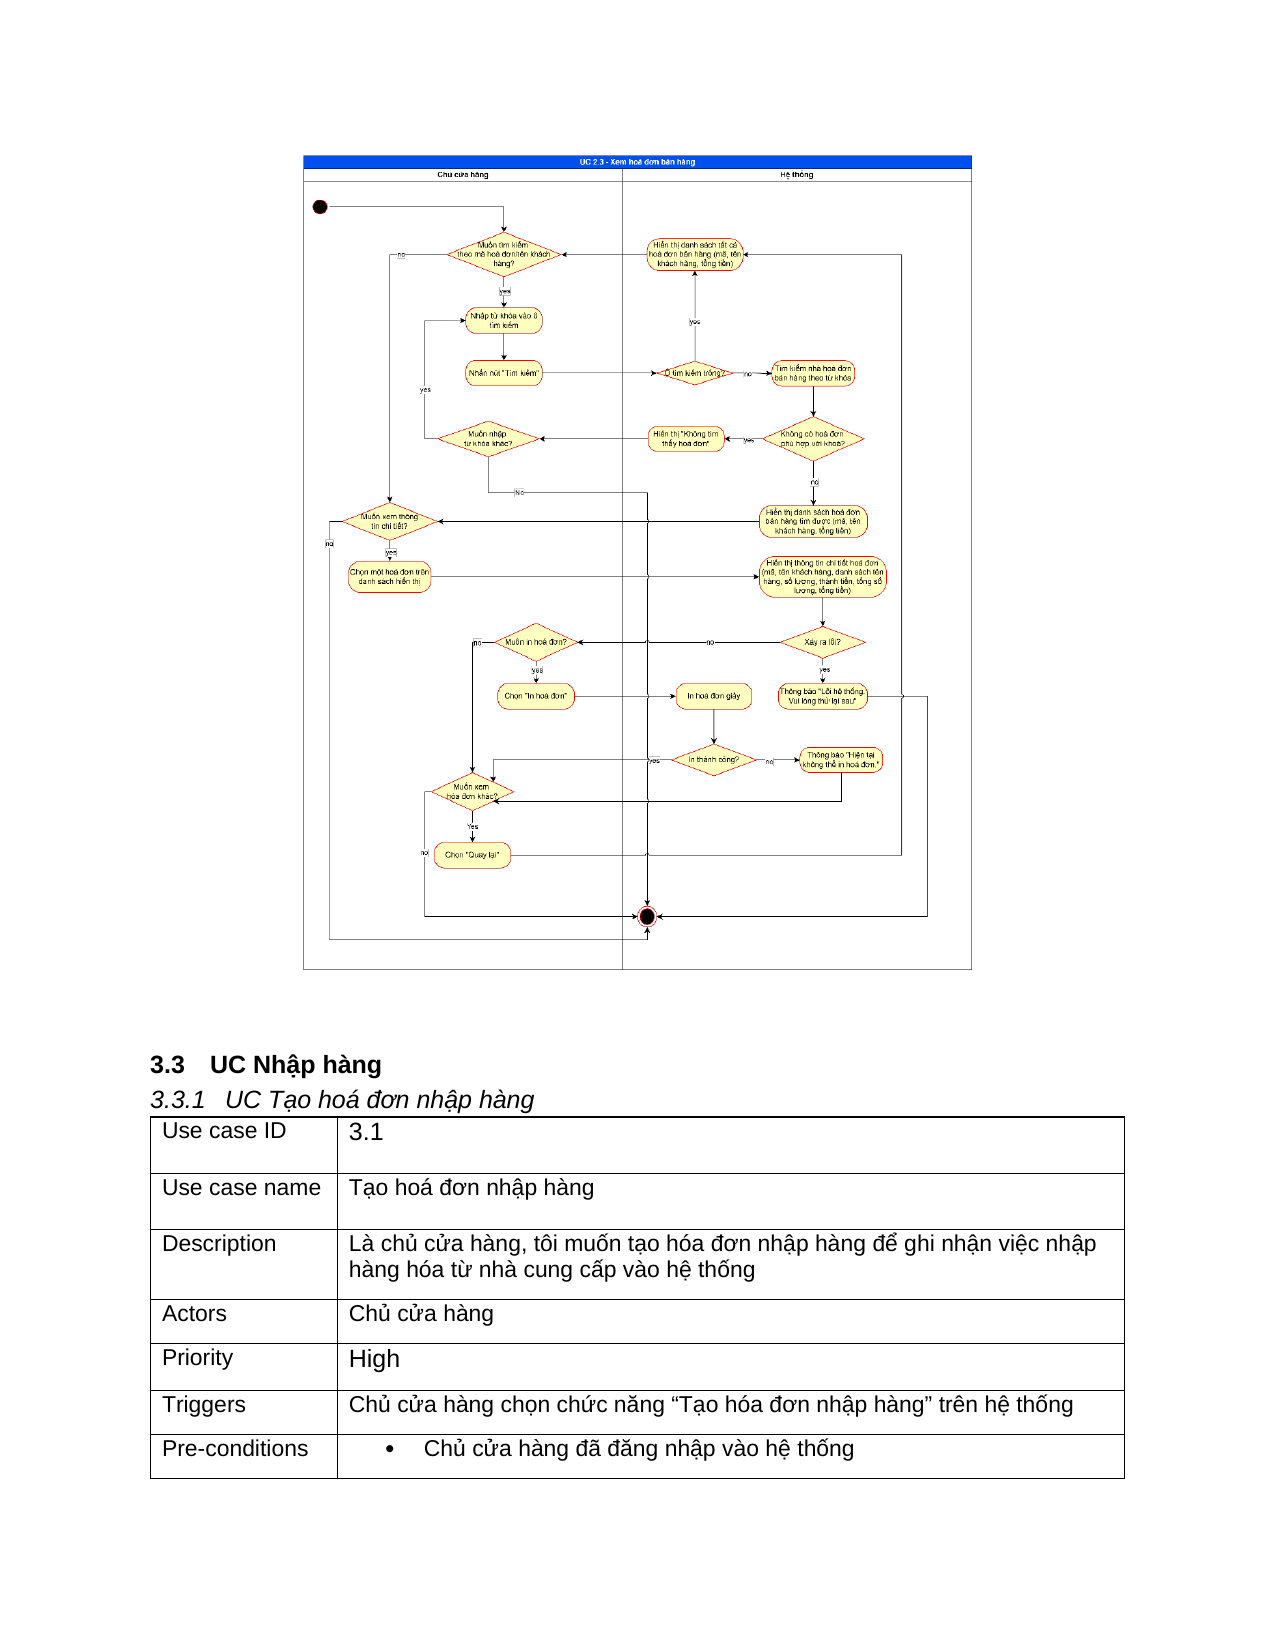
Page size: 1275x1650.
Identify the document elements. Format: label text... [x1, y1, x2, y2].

table_cell Actors [151, 1300, 337, 1343]
table_cell High [338, 1344, 1124, 1389]
table_header Use case ID [151, 1118, 337, 1172]
table_cell Tạo hoá đơn nhập hàng [338, 1174, 1124, 1229]
table_cell Triggers [151, 1391, 337, 1434]
table_cell Chủ cửa hàng [338, 1300, 1124, 1343]
subtitle UC Tạo hoá đơn nhập hàng [150, 1085, 1125, 1114]
table_cell Description [151, 1230, 337, 1299]
table_cell Pre-conditions [151, 1435, 337, 1478]
table_cell Priority [151, 1344, 337, 1389]
subtitle UC Nhập hàng [150, 1050, 1125, 1079]
table_header 3.1 [338, 1118, 1124, 1172]
table_cell Chủ cửa hàng chọn chức năng “Tạo hóa đơn nhập hàng” trên hệ thống [338, 1391, 1124, 1434]
picture [297, 150, 978, 976]
table_cell Là chủ cửa hàng, tôi muốn tạo hóa đơn nhập hàng để ghi nhận việc nhập hàng hóa từ nhà cung cấp vào hệ thống [338, 1230, 1124, 1299]
table_cell Use case name [151, 1174, 337, 1229]
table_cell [338, 1435, 1124, 1478]
